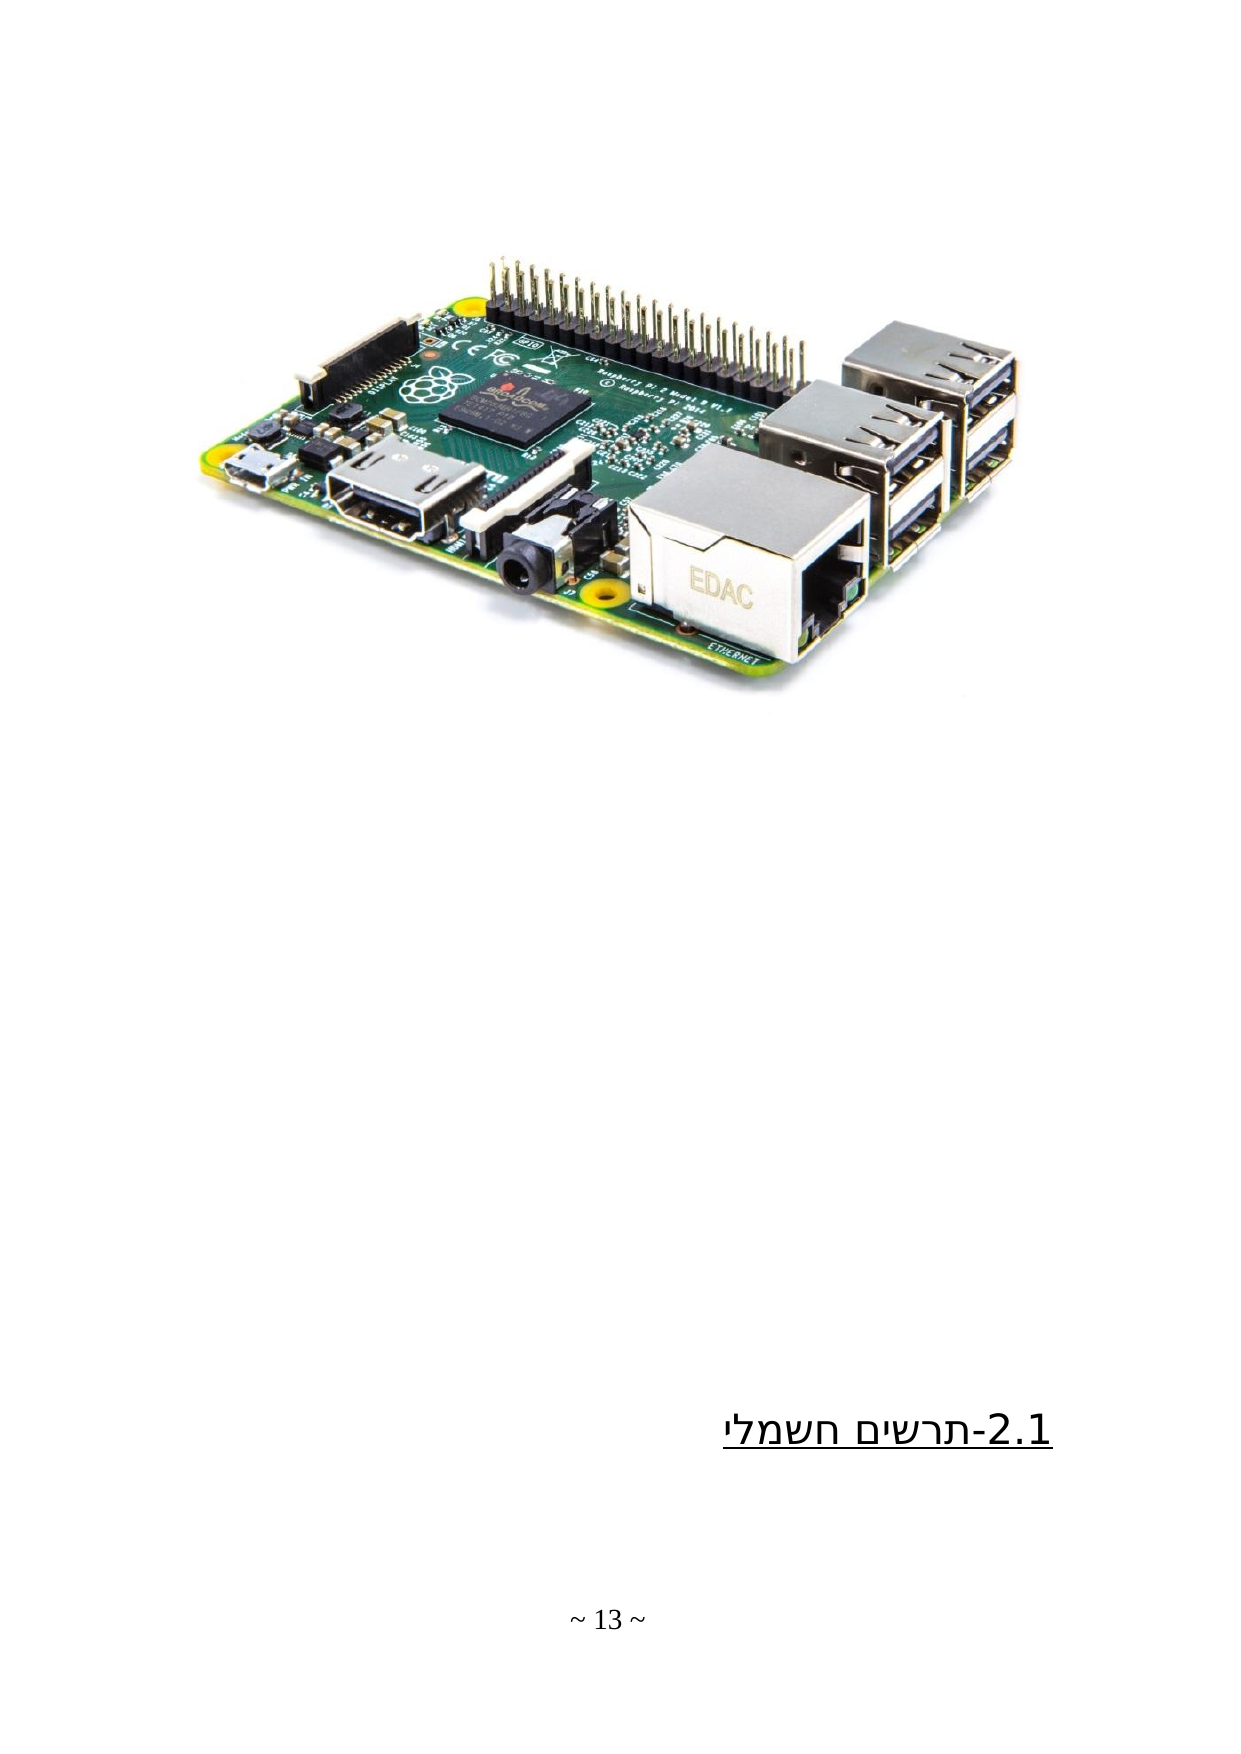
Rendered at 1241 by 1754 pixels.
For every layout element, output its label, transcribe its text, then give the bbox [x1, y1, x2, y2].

picture [169, 213, 1053, 714]
text 2.1-תרשים חשמלי [162, 1406, 1053, 1454]
